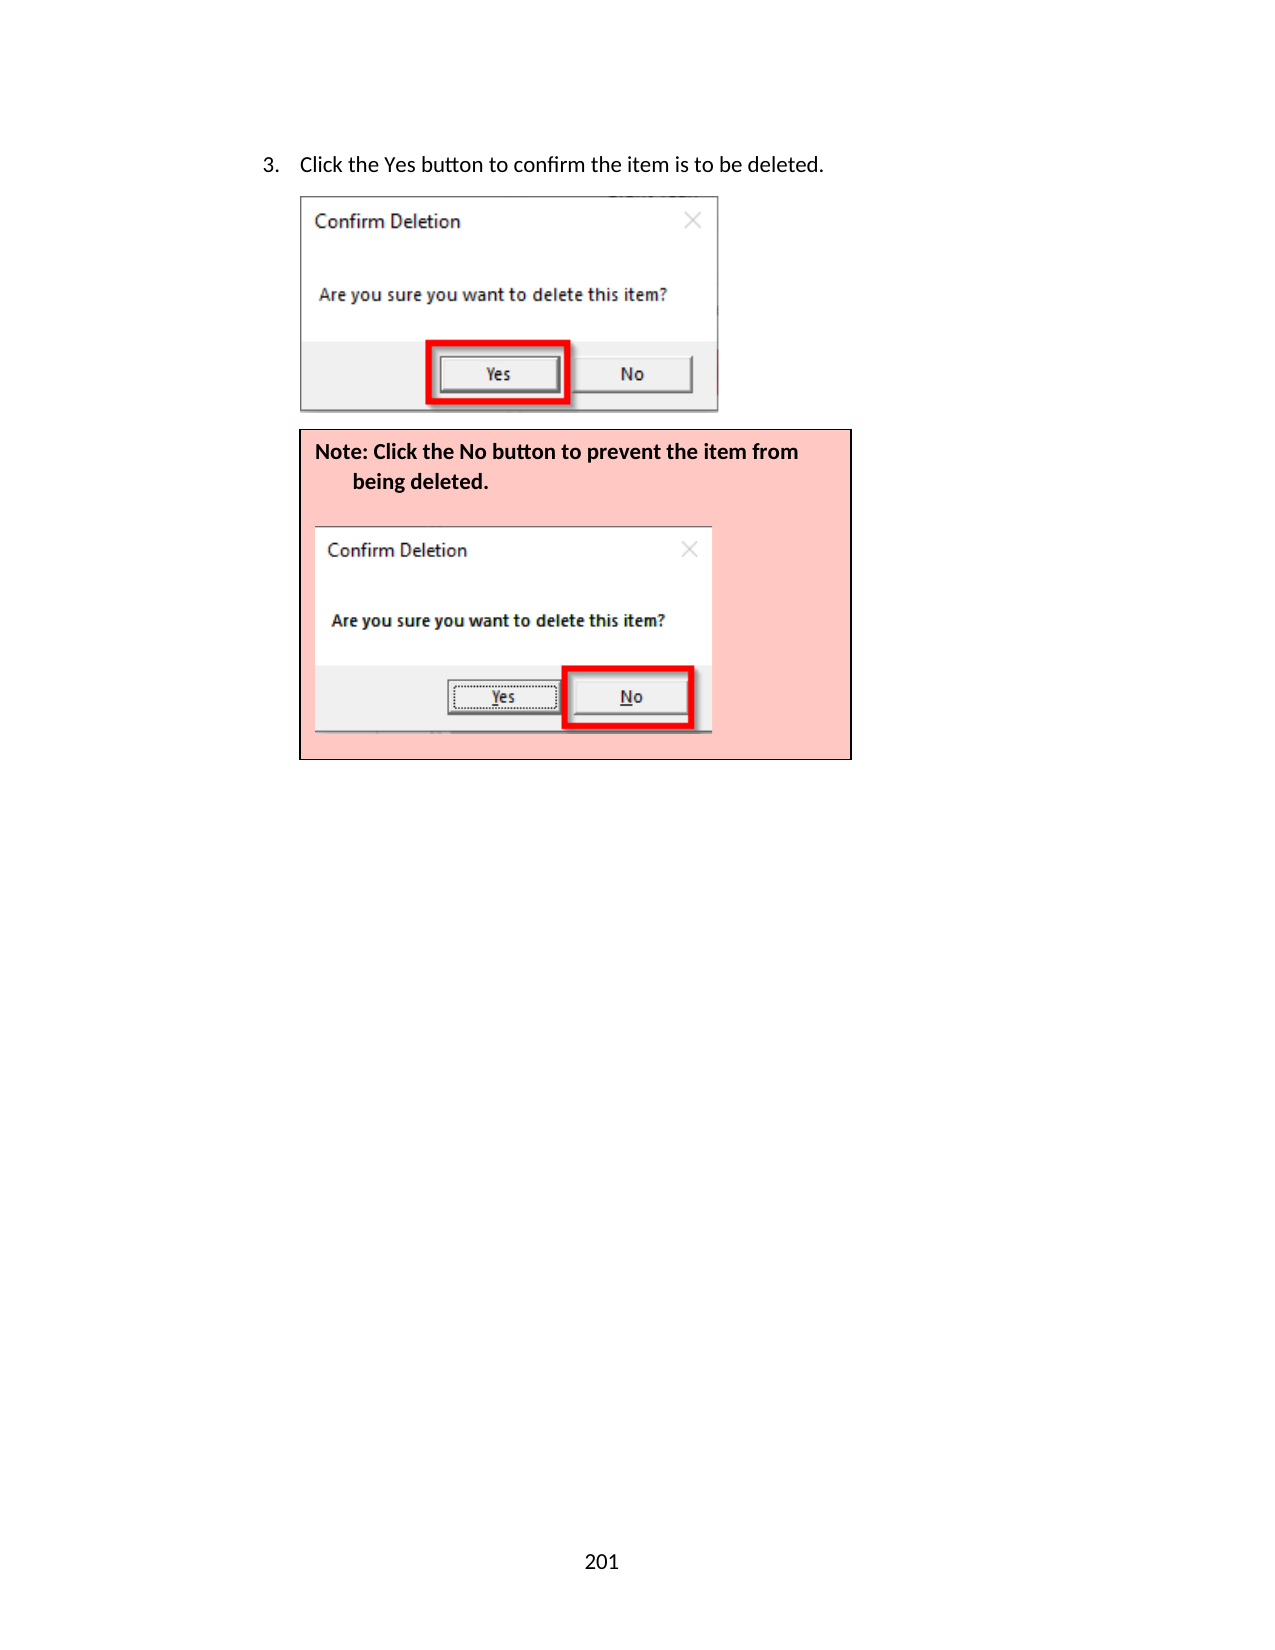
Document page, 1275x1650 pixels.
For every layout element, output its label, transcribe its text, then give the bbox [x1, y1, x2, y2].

list Click the Yes button to confirm the item is to be deleted. [262, 150, 1125, 178]
picture [300, 196, 719, 413]
picture [315, 526, 713, 734]
